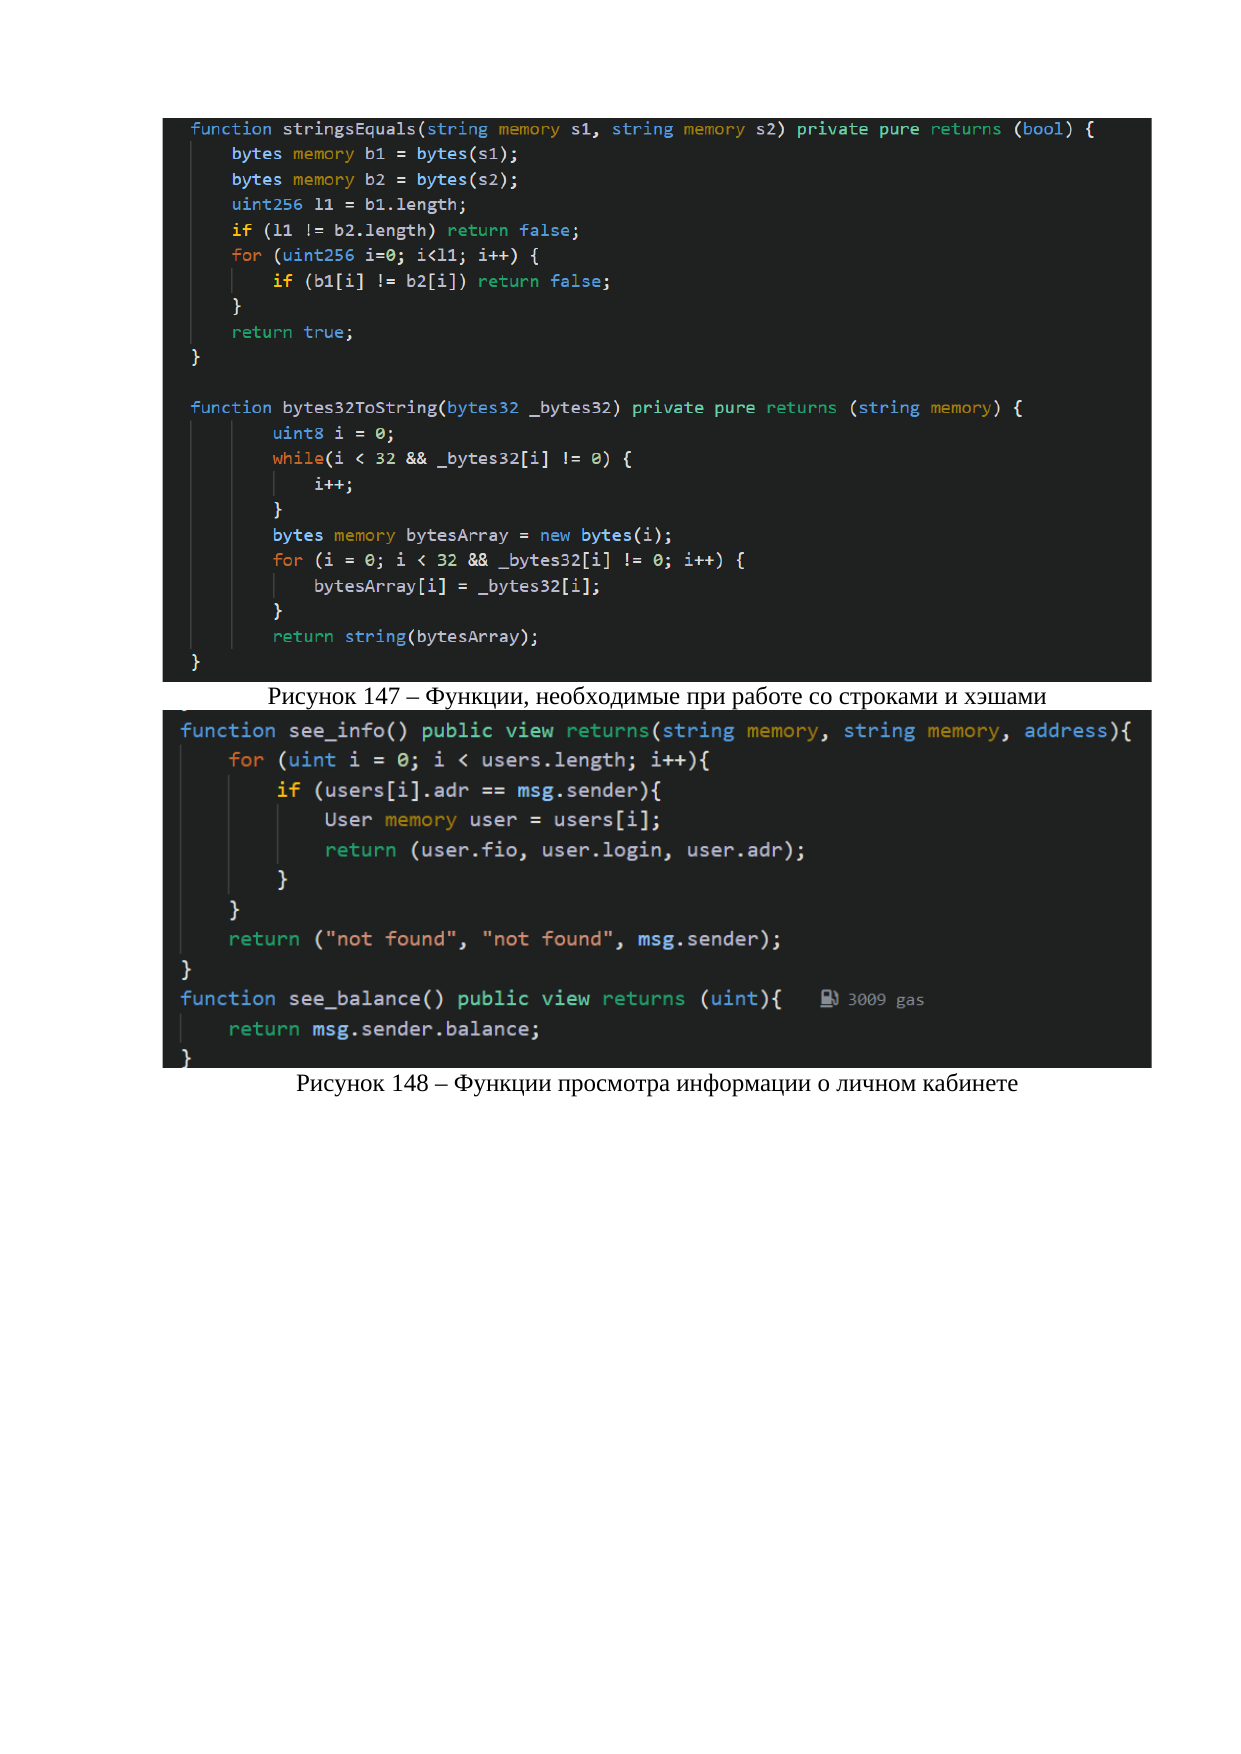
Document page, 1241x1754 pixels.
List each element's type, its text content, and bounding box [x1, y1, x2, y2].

picture [162, 710, 1152, 1068]
picture [162, 118, 1152, 682]
